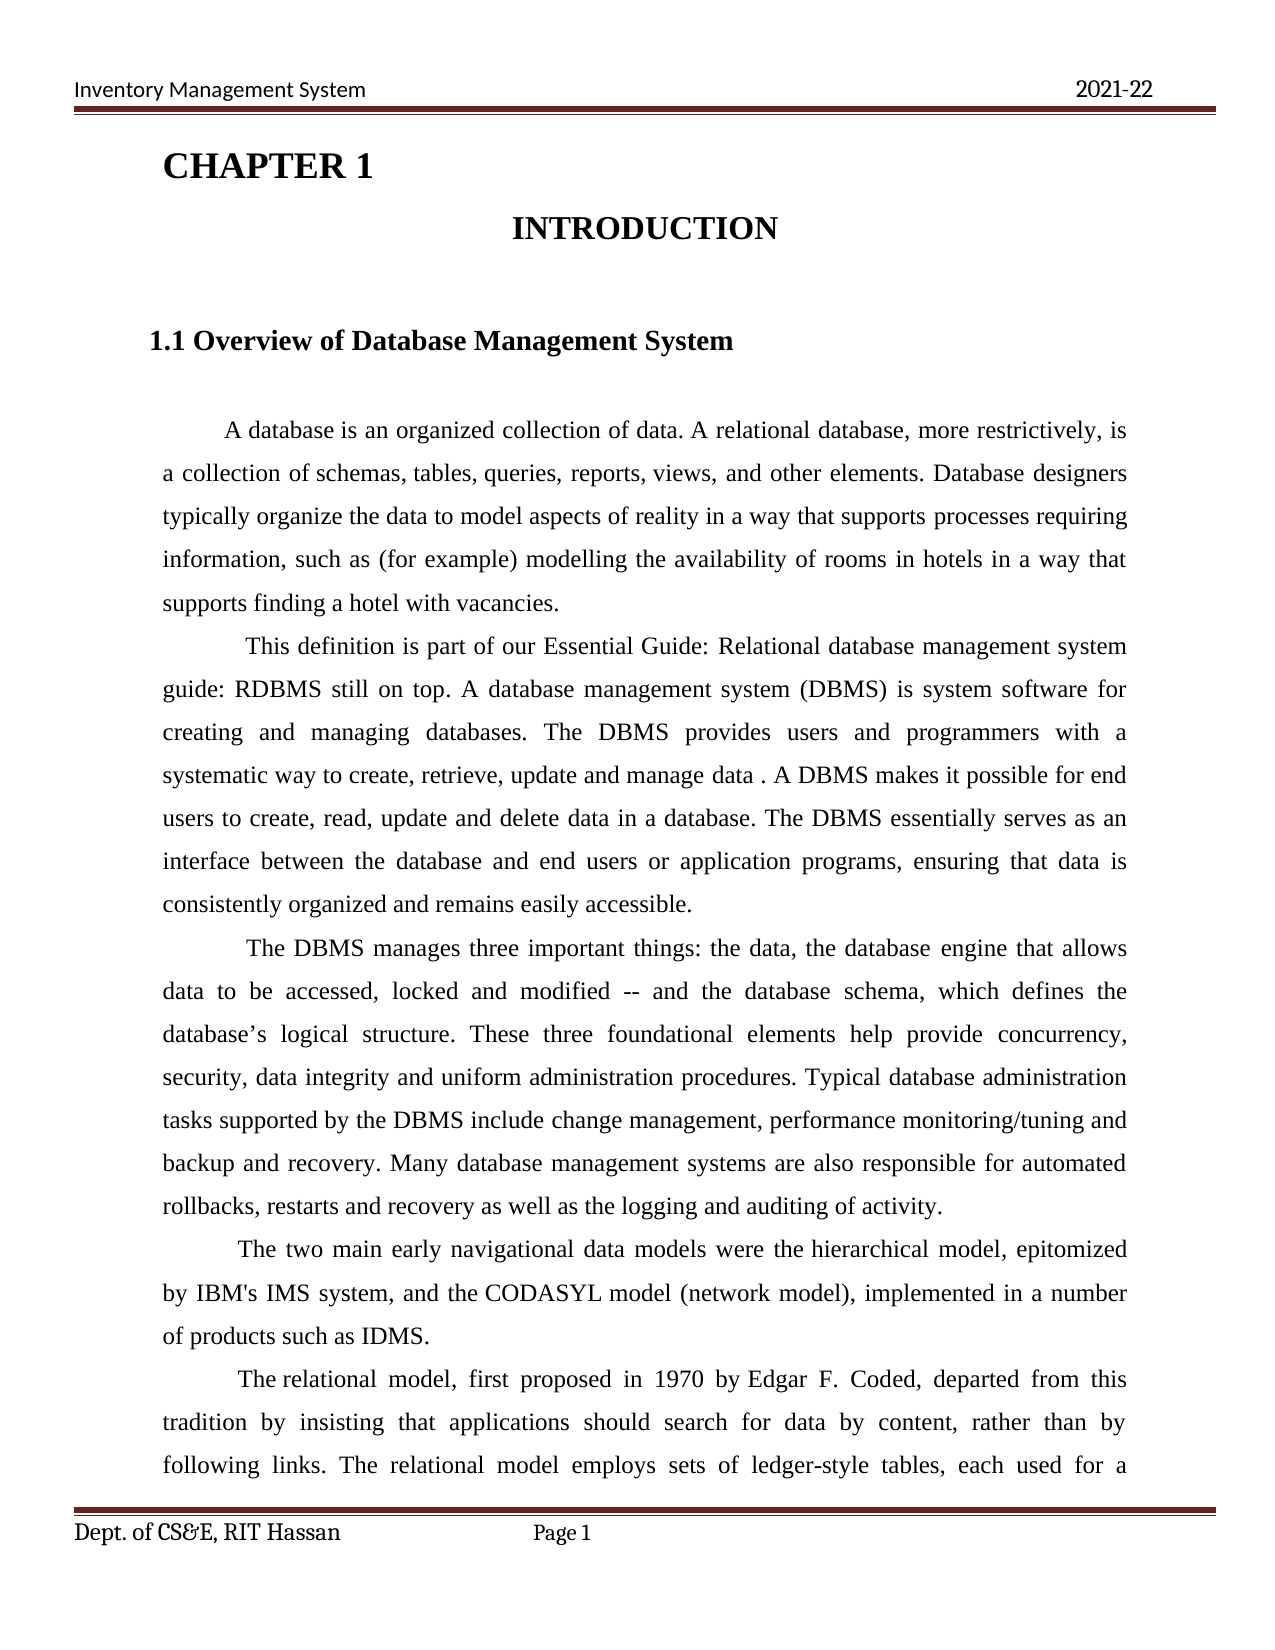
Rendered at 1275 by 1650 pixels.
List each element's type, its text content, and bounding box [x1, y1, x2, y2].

text The DBMS manages three important things: the data, the database engine that allows data to be accessed, locked and modified -- and the database schema, which defines the database’s logical structure. These three foundational elements help provide concurrency, security, data integrity and uniform administration procedures. Typical database administration tasks supported by the DBMS include change management, performance monitoring/tuning and backup and recovery. Many database management systems are also responsible for automated rollbacks, restarts and recovery as well as the logging and auditing of activity. [162, 933, 1127, 1220]
text CHAPTER 1 [162, 143, 1127, 186]
text This definition is part of our Essential Guide: Relational database management system guide: RDBMS still on top. A database management system (DBMS) is system software for creating and managing databases. The DBMS provides users and programmers with a systematic way to create, retrieve, update and manage data . A DBMS makes it possible for end users to create, read, update and delete data in a database. The DBMS essentially serves as an interface between the database and end users or application programs, ensuring that data is consistently organized and remains easily accessible. [162, 631, 1127, 918]
text A database is an organized collection of data. A relational database, more restrictively, is a collection of schemas, tables, queries, reports, views, and other elements. Database designers typically organize the data to model aspects of reality in a way that supports processes requiring information, such as (for example) modelling the availability of rooms in hotels in a way that supports finding a hotel with vacancies. [162, 415, 1127, 616]
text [162, 1364, 1127, 1479]
text The two main early navigational data models were the hierarchical model, epitomized by IBM's IMS system, and the CODASYL model (network model), implemented in a number of products such as IDMS. [162, 1234, 1127, 1349]
text INTRODUCTION [162, 208, 1127, 246]
text 1.1 Overview of Database Management System [74, 323, 1127, 356]
